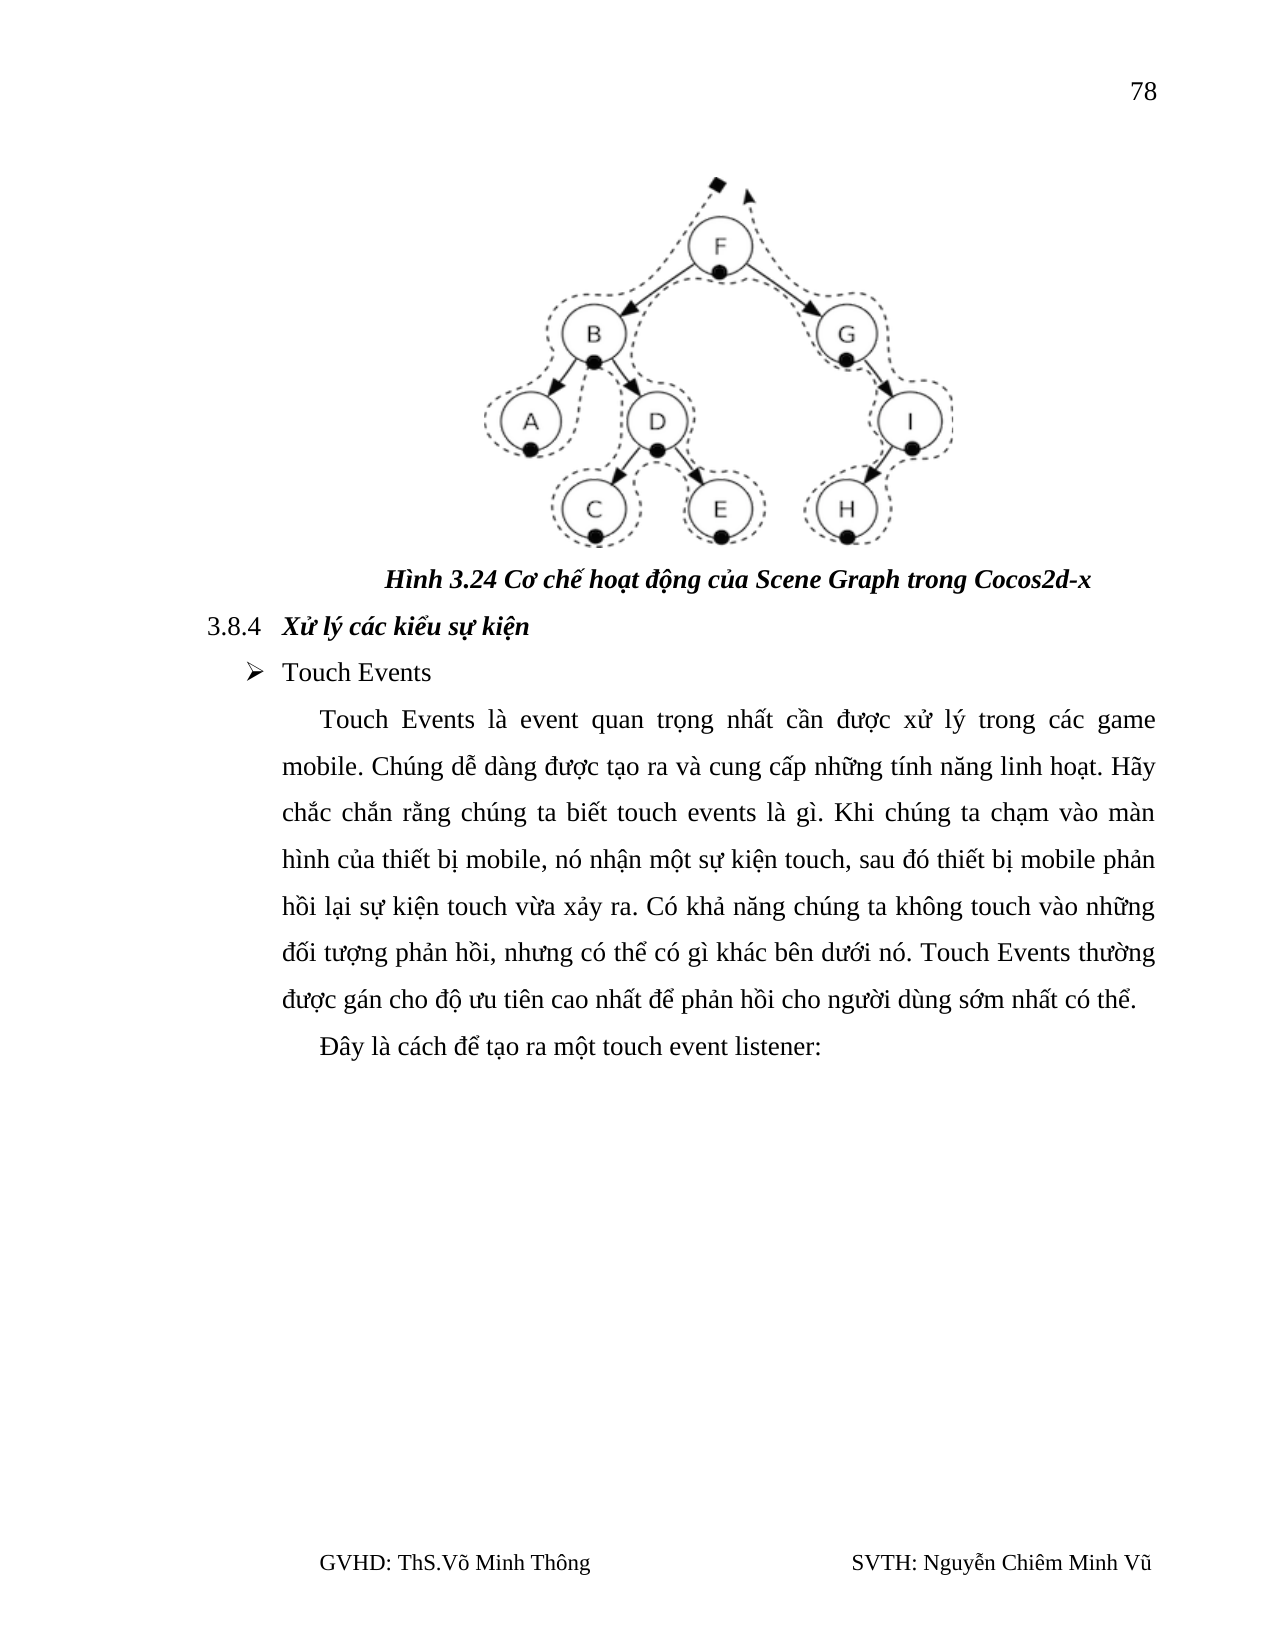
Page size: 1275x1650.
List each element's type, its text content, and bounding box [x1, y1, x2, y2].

picture [484, 177, 954, 548]
subtitle Xử lý các kiểu sự kiện [207, 610, 1157, 641]
text Touch Events là event quan trọng nhất cần được xử lý trong các game mobile. Chúng dễ dàng được tạo ra và cung cấp những tính năng linh hoạt. Hãy chắc chắn rằng chúng ta biết touch events là gì. Khi chúng ta chạm vào màn hình của thiết bị mobile, nó nhận một sự kiện touch, sau đó thiết bị mobile phản hồi lại sự kiện touch vừa xảy ra. Có khả năng chúng ta không touch vào những đối tượng phản hồi, nhưng có thể có gì khác bên dưới nó. Touch Events thường được gán cho độ ưu tiên cao nhất để phản hồi cho người dùng sớm nhất có thể. [282, 703, 1157, 1014]
text Đây là cách để tạo ra một touch event listener: [282, 1030, 1157, 1061]
text Hình 3.24 Cơ chế hoạt động của Scene Graph trong Cocos2d-x [282, 563, 1157, 594]
list Touch Events [244, 656, 1157, 688]
